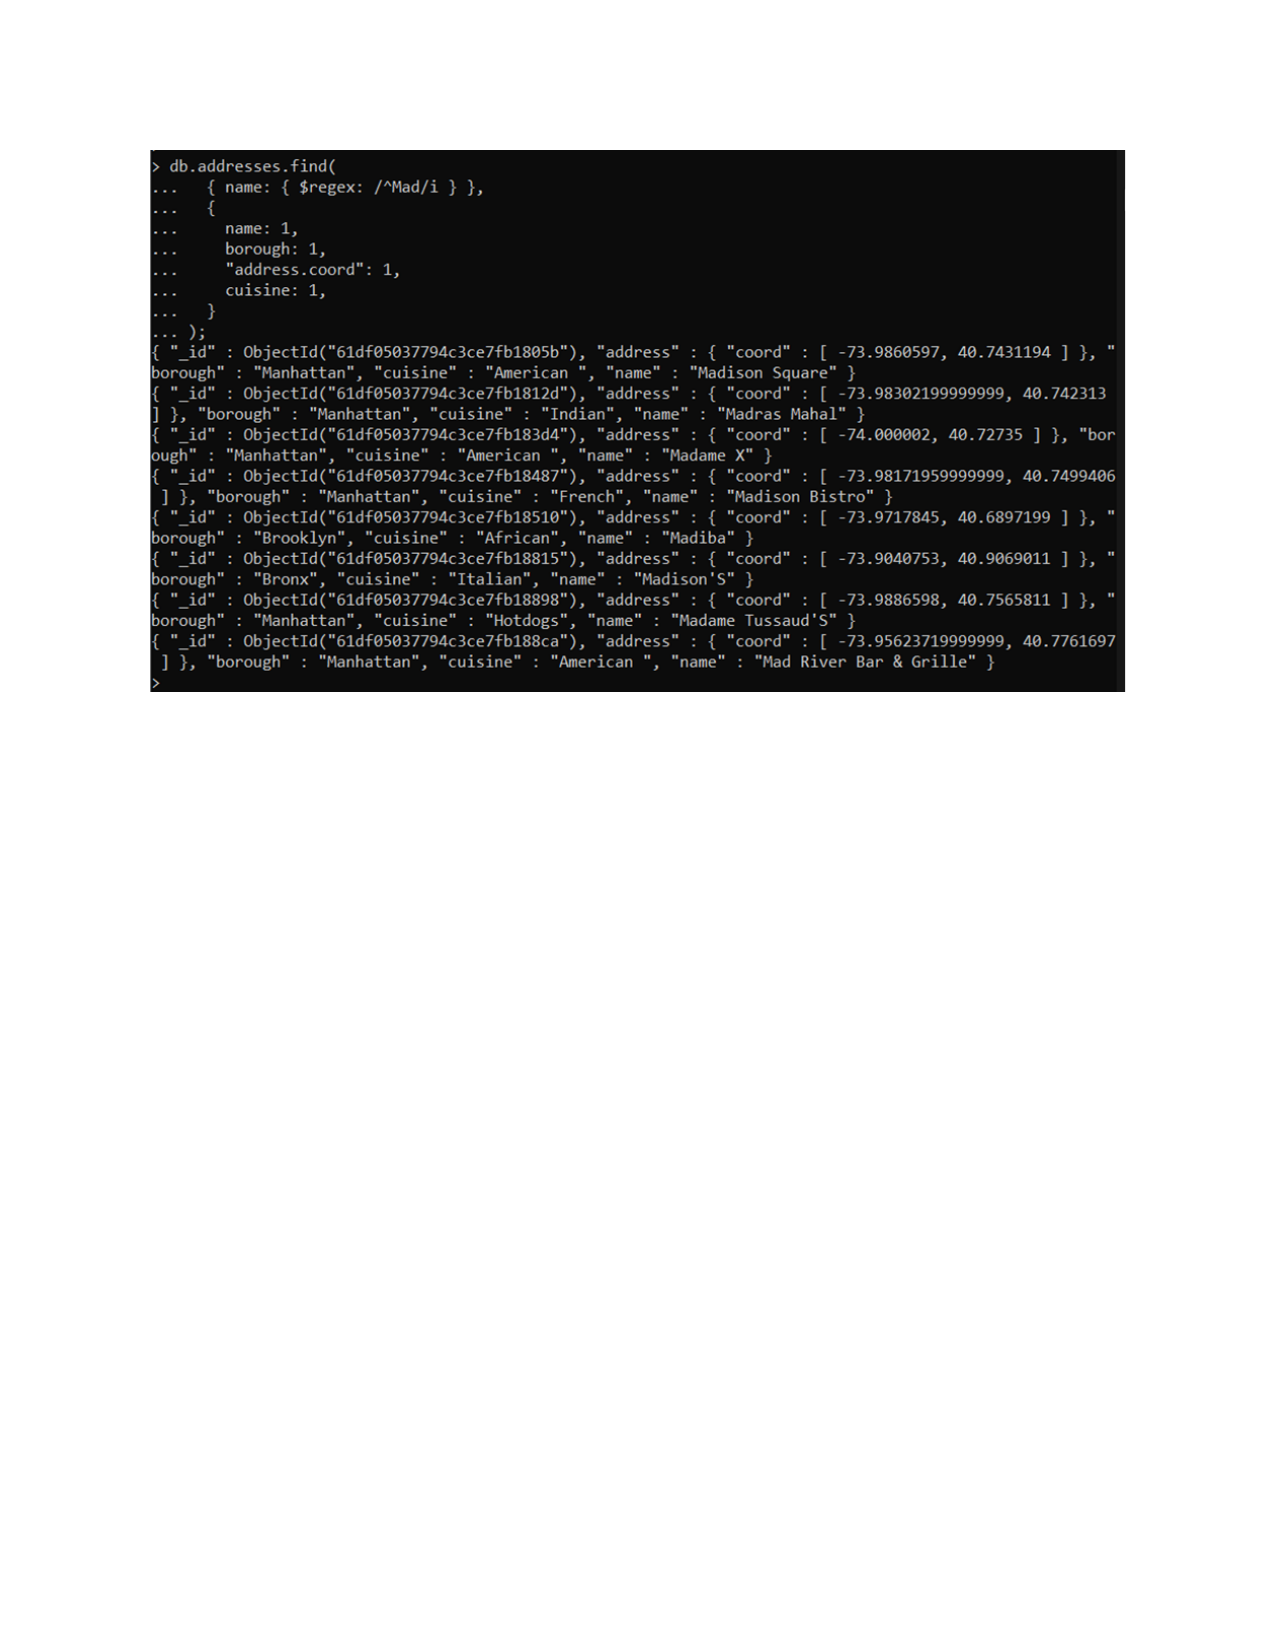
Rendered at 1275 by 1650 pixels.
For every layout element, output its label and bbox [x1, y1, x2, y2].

picture [150, 150, 1125, 692]
